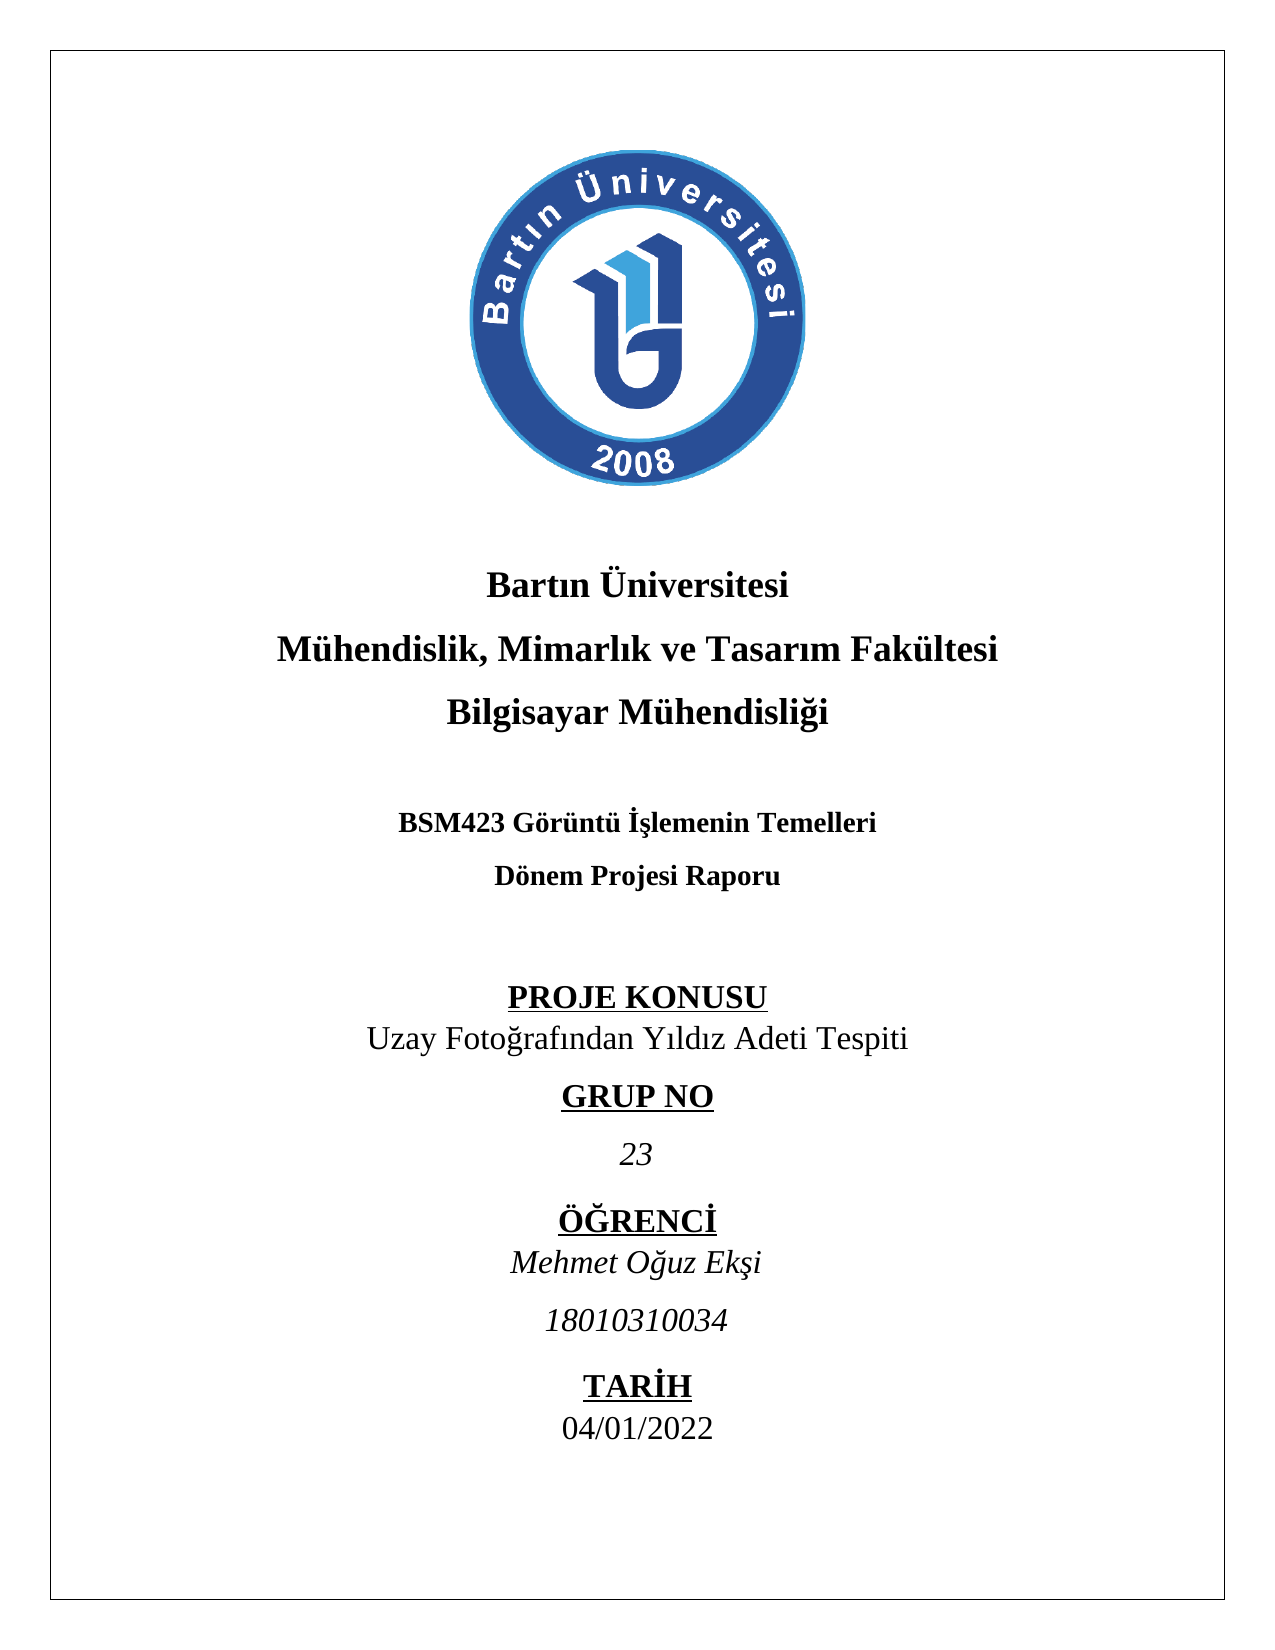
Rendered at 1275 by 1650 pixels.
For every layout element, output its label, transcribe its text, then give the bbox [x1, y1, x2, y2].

picture [469, 150, 806, 486]
text Mühendislik, Mimarlık ve Tasarım Fakültesi [150, 626, 1125, 669]
text Mehmet Oğuz Ekşi [150, 1242, 1125, 1281]
text 23 [150, 1135, 1125, 1173]
text Bilgisayar Mühendisliği [150, 689, 1125, 732]
text Uzay Fotoğrafından Yıldız Adeti Tespiti [150, 1019, 1125, 1057]
text GRUP NO [150, 1077, 1125, 1115]
text 18010310034 [150, 1300, 1125, 1339]
subtitle ÖĞRENCİ [150, 1201, 1125, 1239]
subtitle TARİH [150, 1367, 1125, 1405]
subtitle PROJE KONUSU [150, 977, 1125, 1016]
text 04/01/2022 [150, 1408, 1125, 1446]
text BSM423 Görüntü İşlemenin Temelleri [150, 805, 1125, 839]
text Bartın Üniversitesi [150, 563, 1125, 606]
text Dönem Projesi Raporu [150, 858, 1125, 892]
